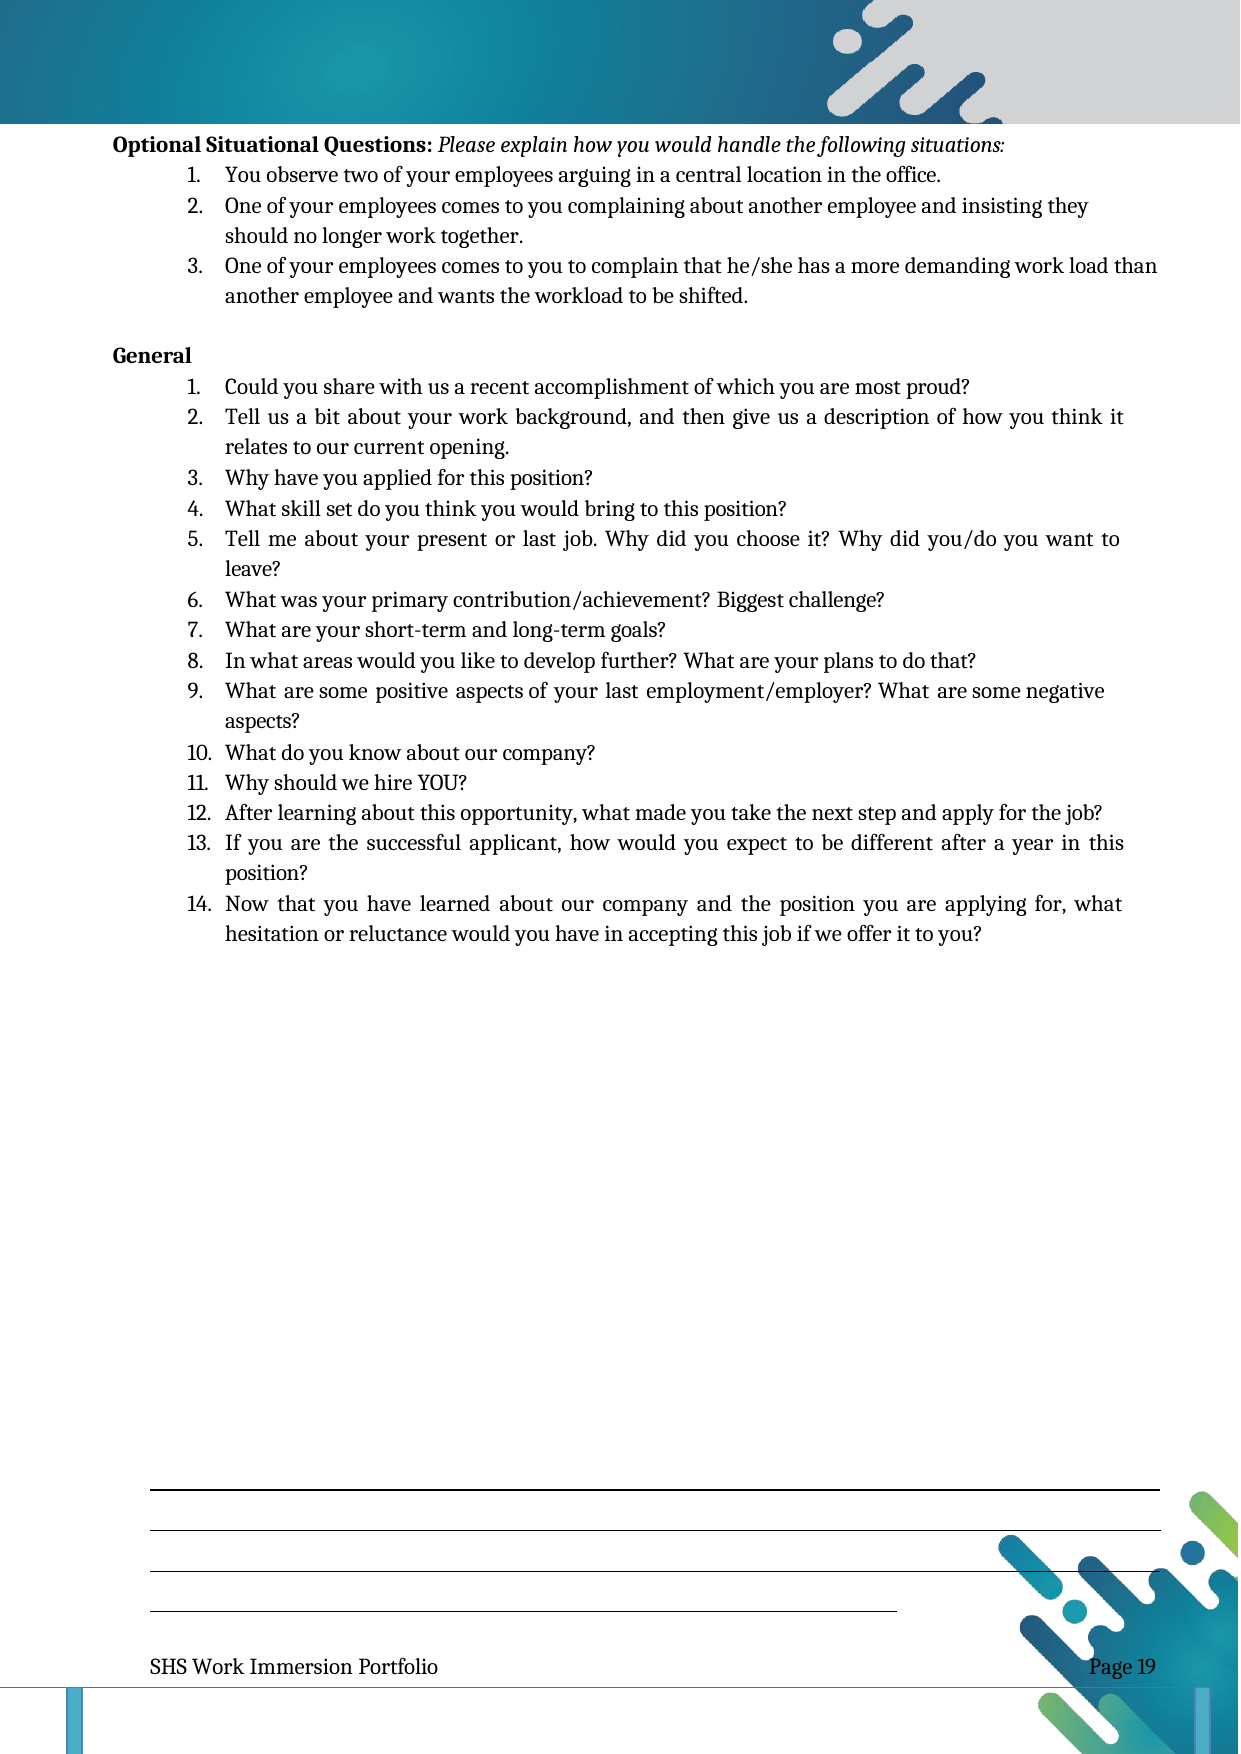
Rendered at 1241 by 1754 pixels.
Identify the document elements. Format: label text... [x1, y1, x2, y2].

list Tell us a bit about your work background, and then give us a description of how you think it relates to our current opening. [187, 404, 1163, 461]
list What skill set do you think you would bring to this position? [187, 496, 1196, 522]
list What are some positive aspects of your last employment/employer? What are some negative aspects? [187, 678, 1164, 735]
list One of your employees comes to you complaining about another employee and insisting they should no longer work together. [187, 192, 1165, 249]
picture [0, 0, 1241, 124]
list What was your primary contribution/achievement? Biggest challenge? [187, 586, 1196, 613]
list After learning about this opportunity, what made you take the next step and apply for the job? [187, 800, 1196, 826]
list What do you know about our company? [187, 738, 1196, 765]
list Now that you have learned about our company and the position you are applying for, what hesitation or reluctance would you have in accepting this job if we offer it to you? [187, 891, 1164, 947]
list What are your short-term and long-term goals? [187, 617, 1196, 643]
text General [113, 343, 1196, 370]
picture [998, 1688, 1194, 1754]
list Why should we hire YOU? [187, 769, 1196, 796]
list Why have you applied for this position? [187, 464, 1196, 491]
list Could you share with us a recent accomplishment of which you are most proud? [187, 374, 1196, 400]
list One of your employees comes to you to complain that he/she has a more demanding work load than another employee and wants the workload to be shifted. [187, 253, 1164, 309]
list Tell me about your present or last job. Why did you choose it? Why did you/do you want to leave? [187, 526, 1164, 582]
list In what areas would you like to develop further? What are your plans to do that? [187, 647, 1196, 674]
text Optional Situational Questions: Please explain how you would handle the following situations: [113, 132, 1196, 158]
picture [998, 1491, 1238, 1754]
list You observe two of your employees arguing in a central location in the office. [187, 162, 1196, 188]
list If you are the successful applicant, how would you expect to be different after a year in this position? [187, 830, 1165, 887]
